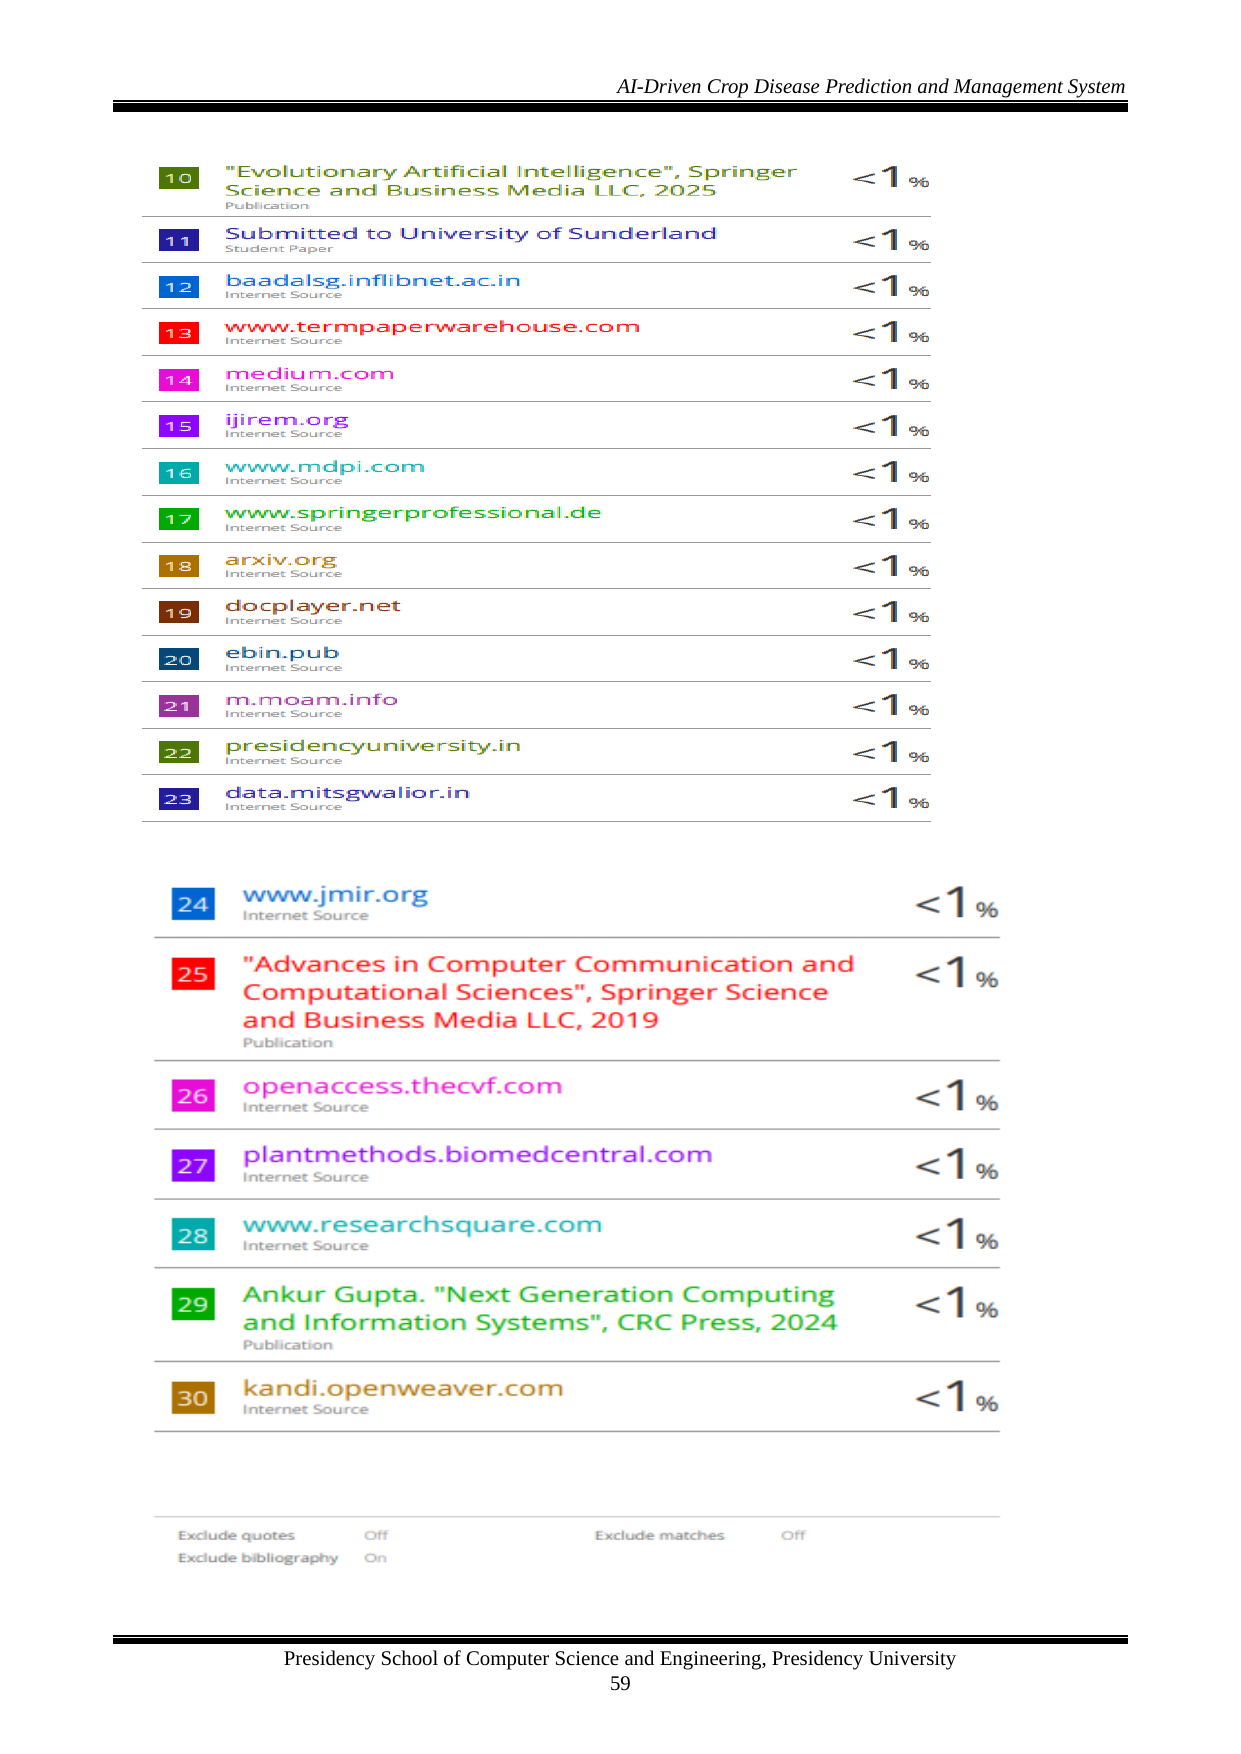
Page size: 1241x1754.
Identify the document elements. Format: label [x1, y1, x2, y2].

picture [112, 150, 1137, 833]
picture [112, 846, 1129, 1596]
